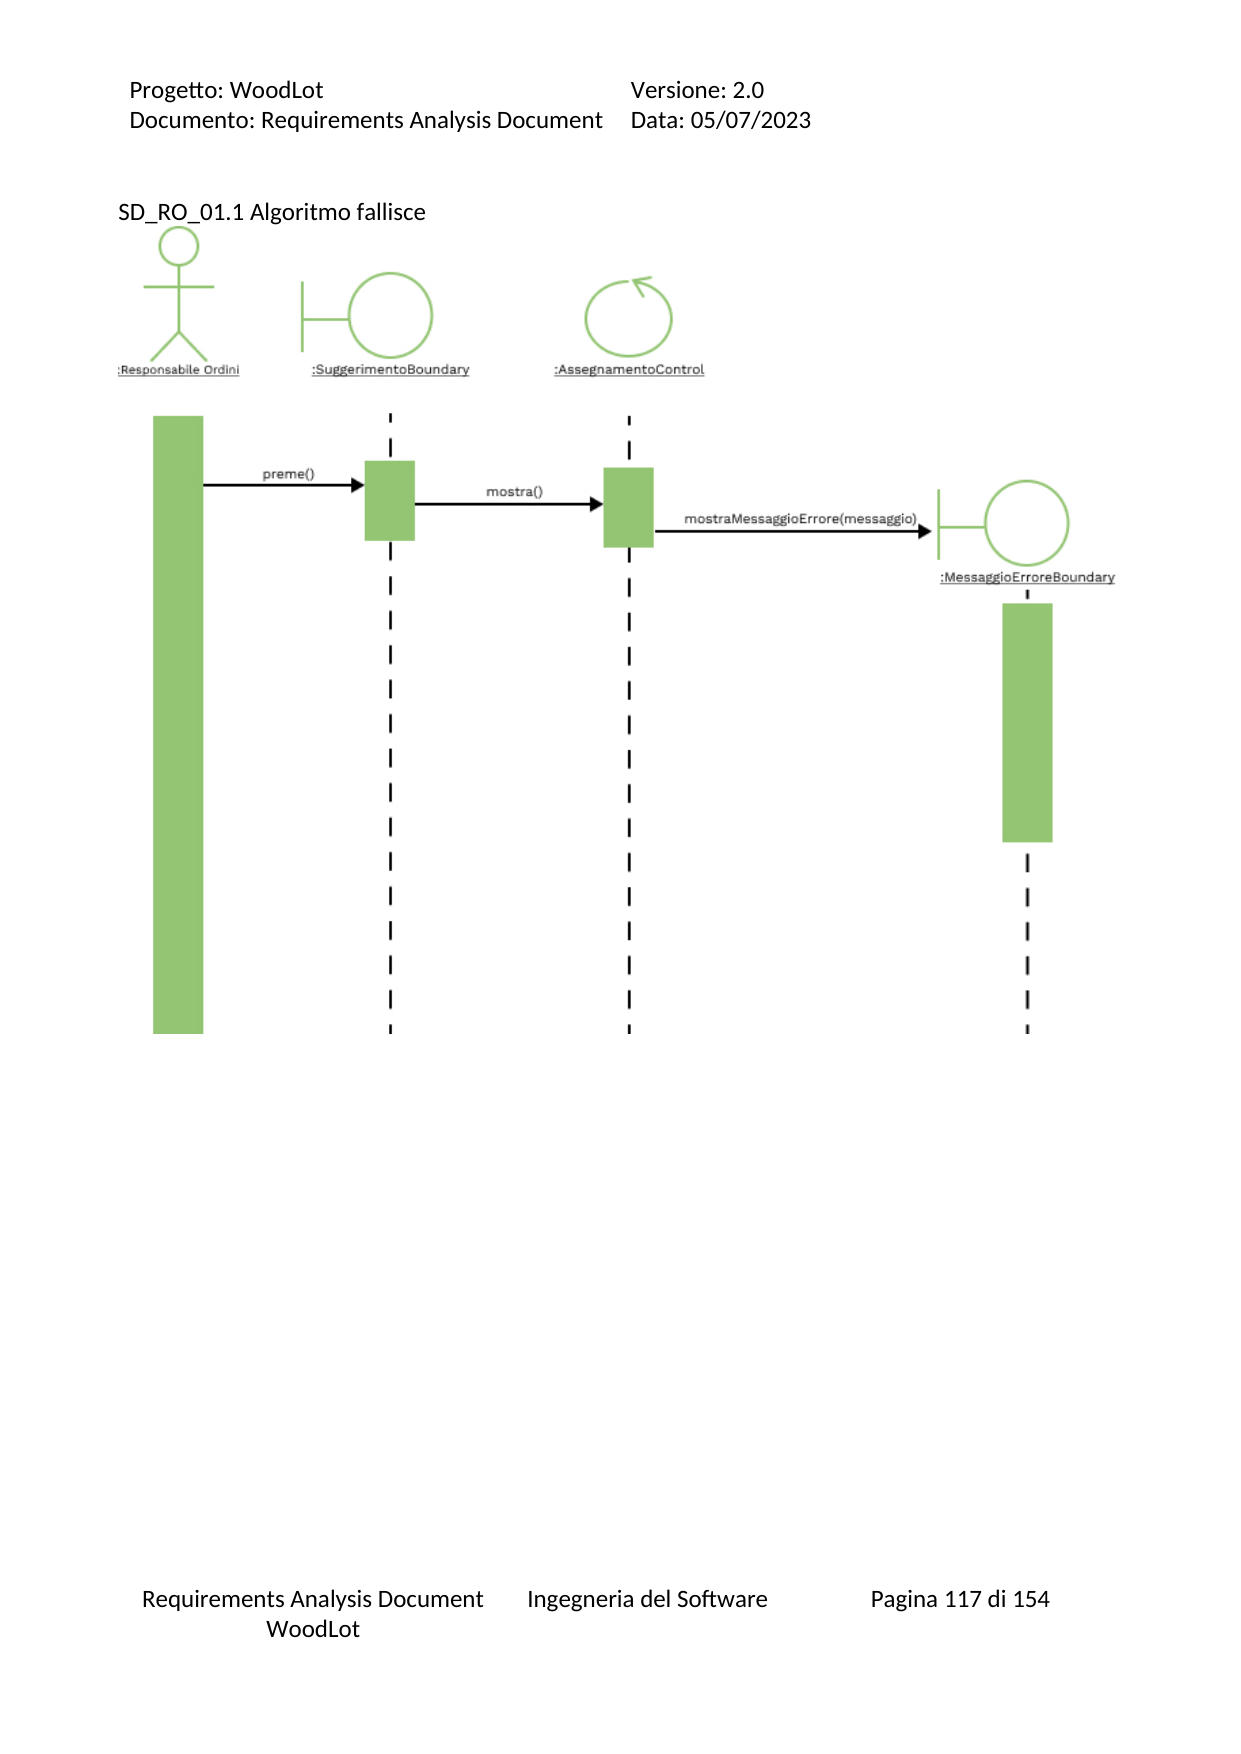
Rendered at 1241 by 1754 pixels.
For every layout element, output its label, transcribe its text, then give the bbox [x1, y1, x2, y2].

picture [118, 226, 1122, 1034]
text SD_RO_01.1 Algoritmo fallisce [118, 196, 1122, 226]
